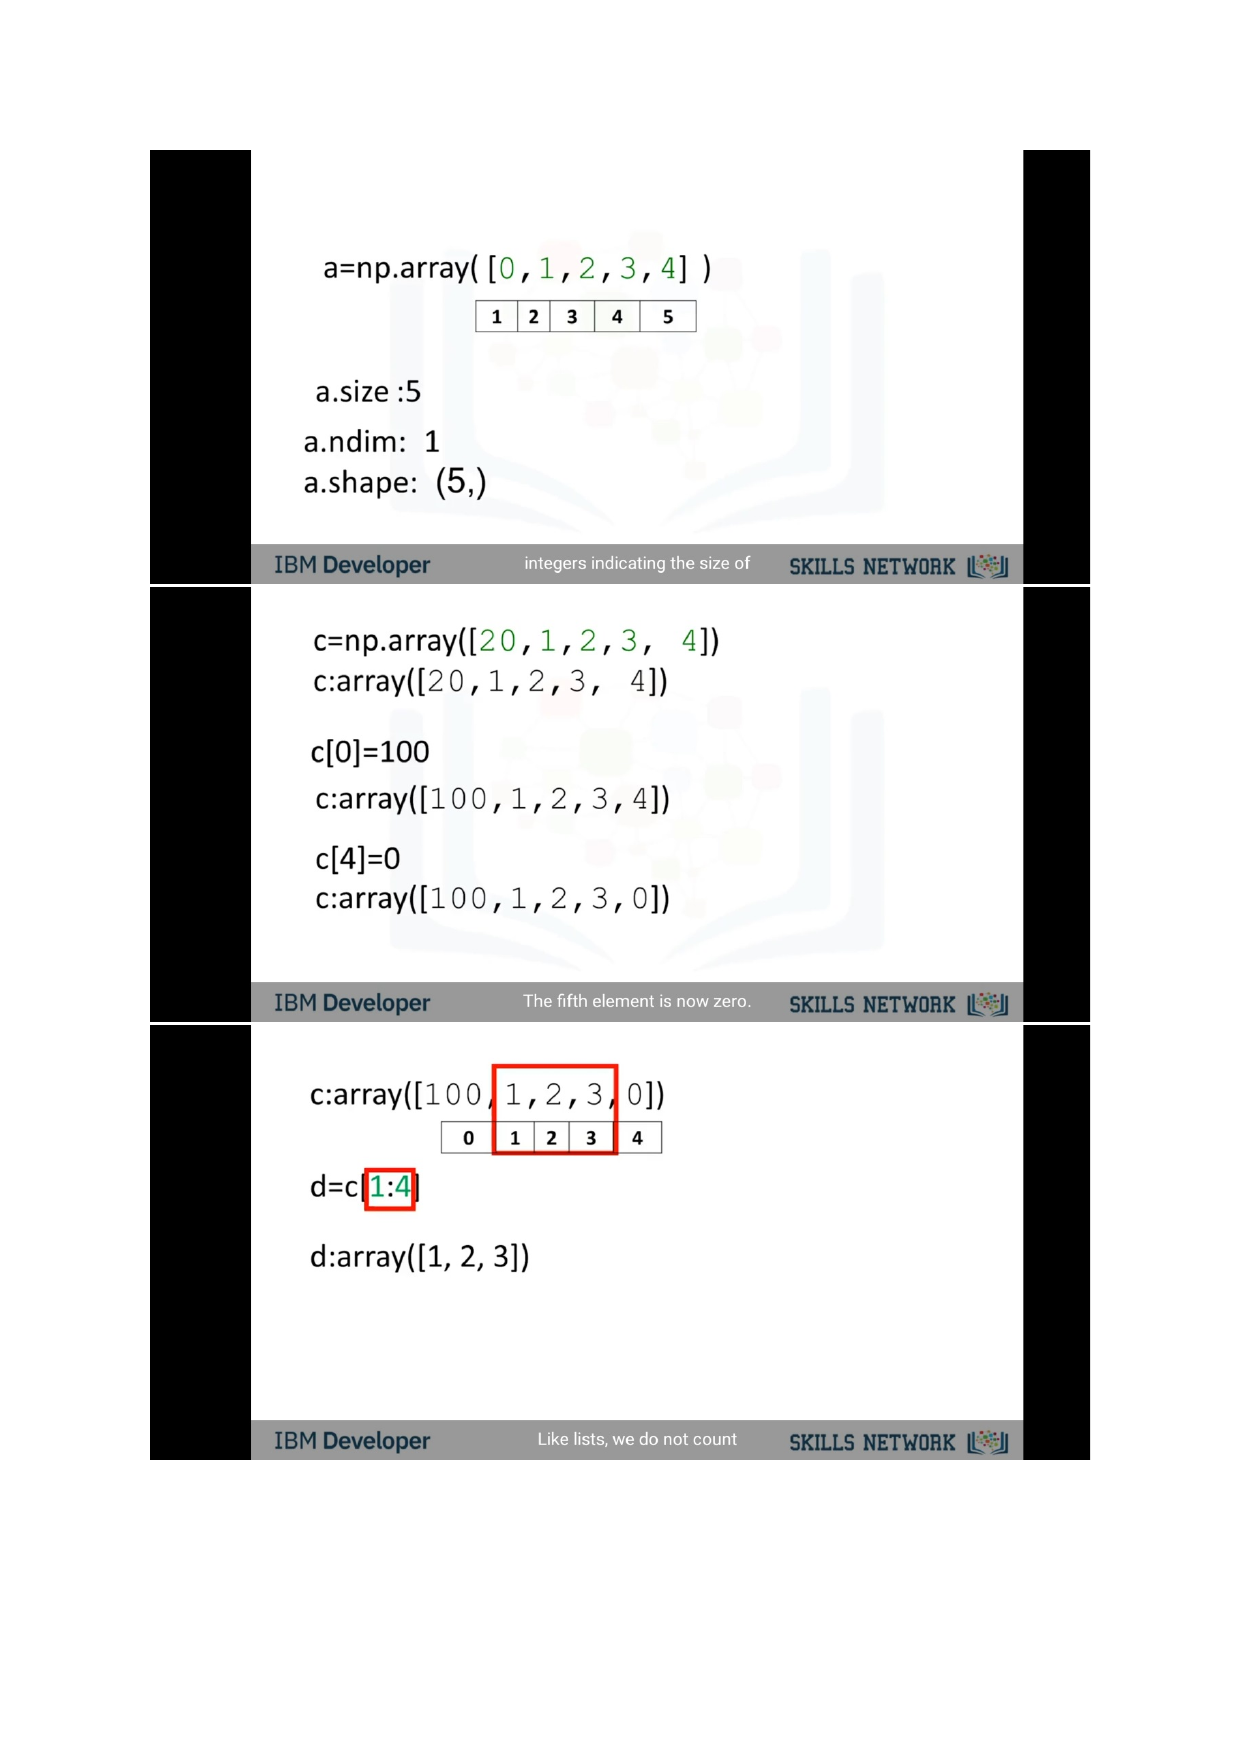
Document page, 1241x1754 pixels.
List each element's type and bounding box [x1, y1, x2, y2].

picture [150, 1025, 1091, 1460]
picture [150, 587, 1091, 1022]
picture [150, 150, 1091, 584]
